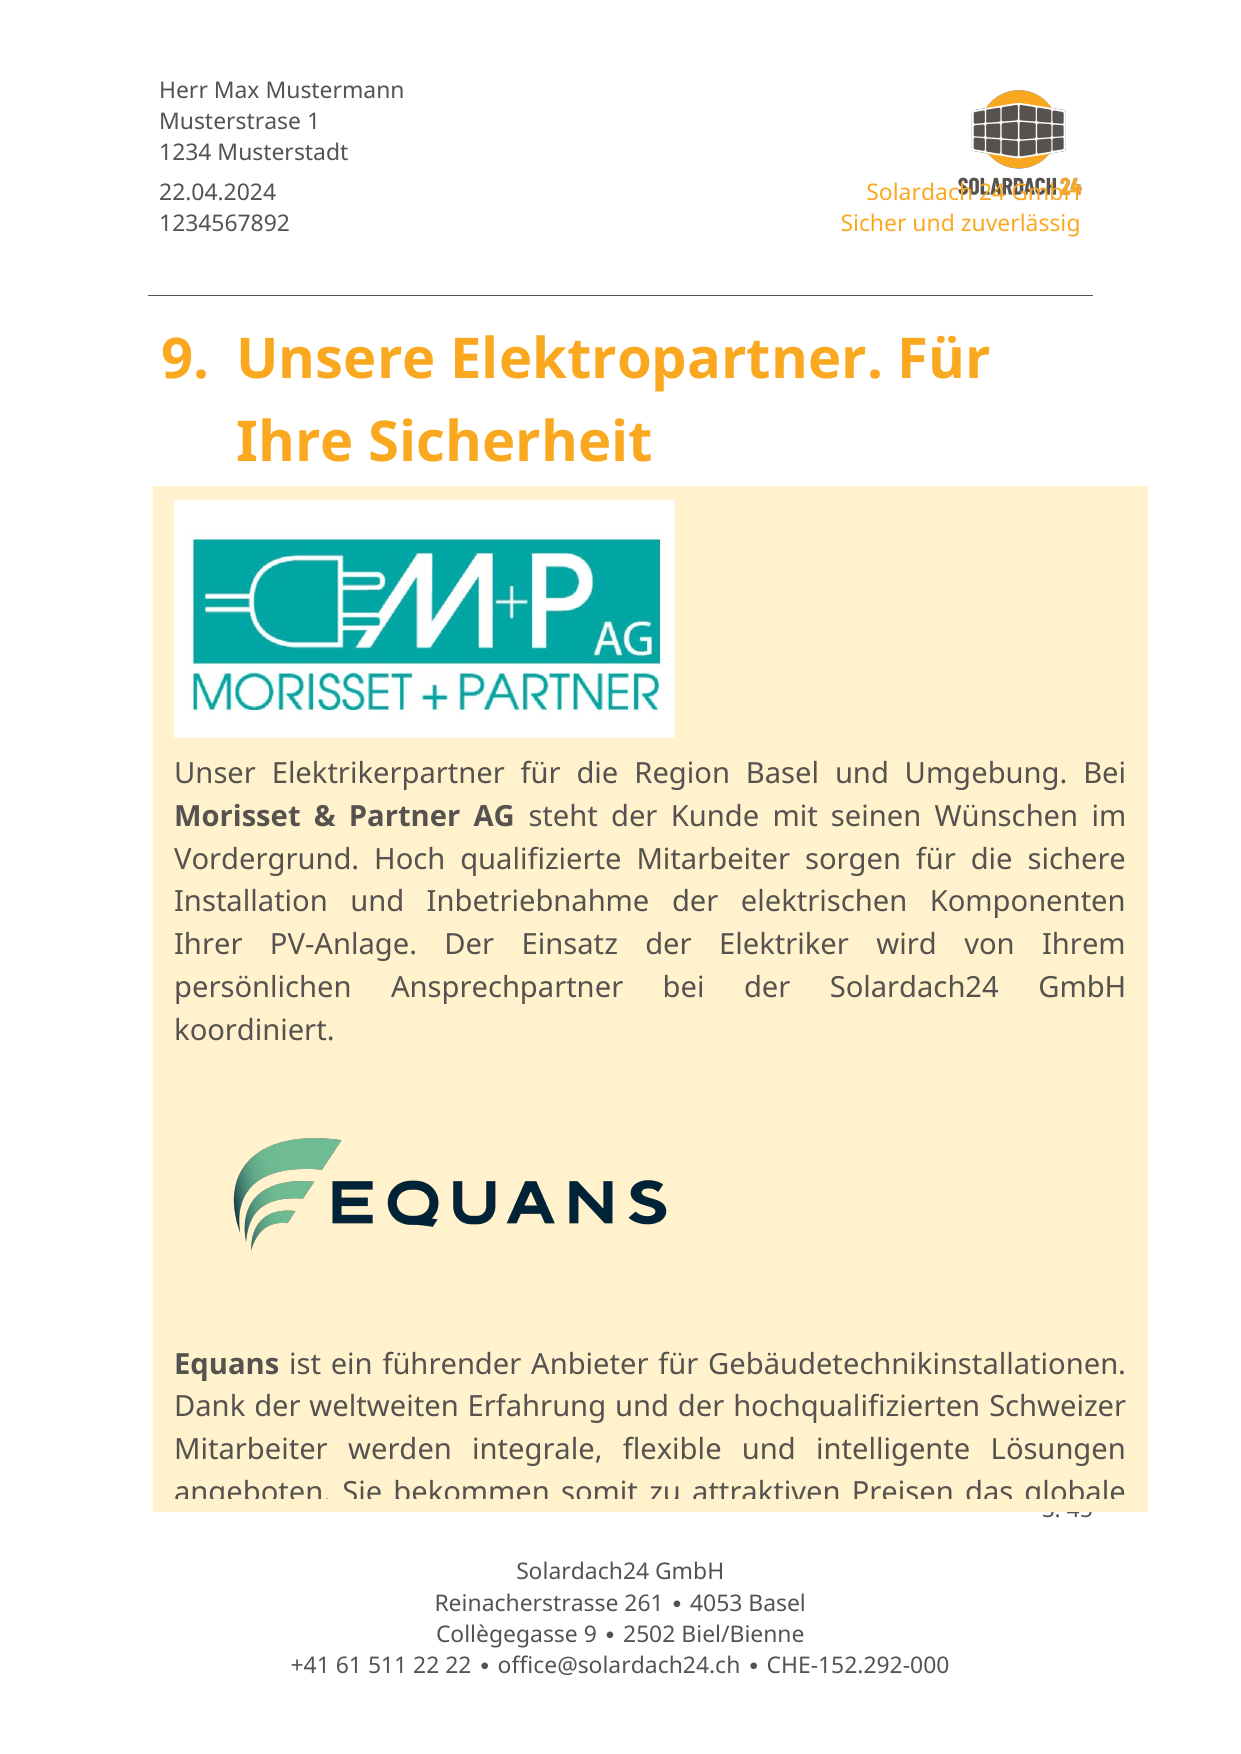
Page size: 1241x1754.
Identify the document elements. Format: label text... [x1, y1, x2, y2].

subtitle Unsere Elektropartner. Für Ihre Sicherheit [161, 318, 1093, 478]
picture [185, 1095, 676, 1306]
picture [950, 73, 1088, 212]
picture [173, 500, 675, 738]
